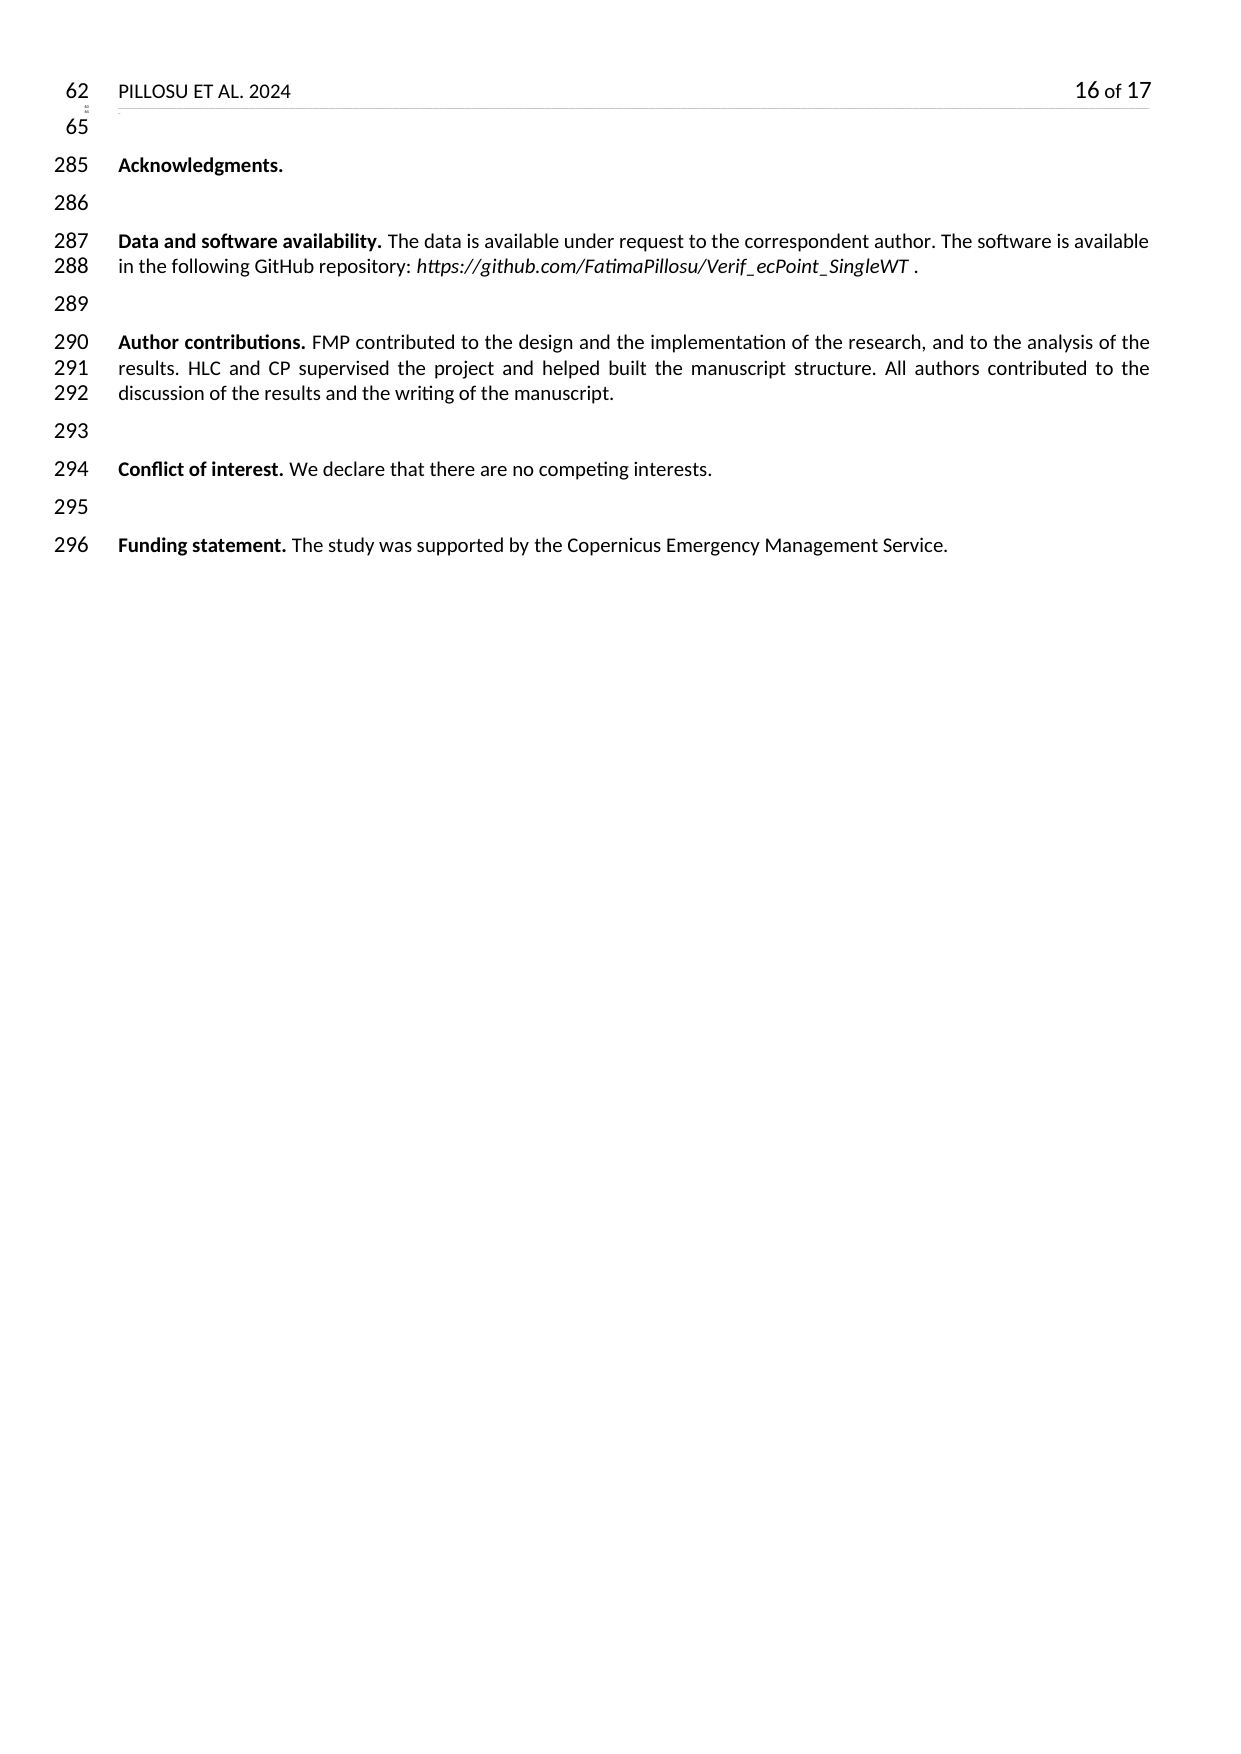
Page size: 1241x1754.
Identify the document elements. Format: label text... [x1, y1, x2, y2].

text Conflict of interest. We declare that there are no competing interests. [118, 456, 1152, 482]
text Acknowledgments. [118, 152, 1152, 178]
text Data and software availability. The data is available under request to the correspondent author. The software is available in the following GitHub repository: https://github.com/FatimaPillosu/Verif_ecPoint_SingleWT . [118, 228, 1152, 279]
text Author contributions. FMP contributed to the design and the implementation of the research, and to the analysis of the results. HLC and CP supervised the project and helped built the manuscript structure. All authors contributed to the discussion of the results and the writing of the manuscript. [118, 329, 1152, 406]
text Funding statement. The study was supported by the Copernicus Emergency Management Service. [118, 532, 1152, 557]
